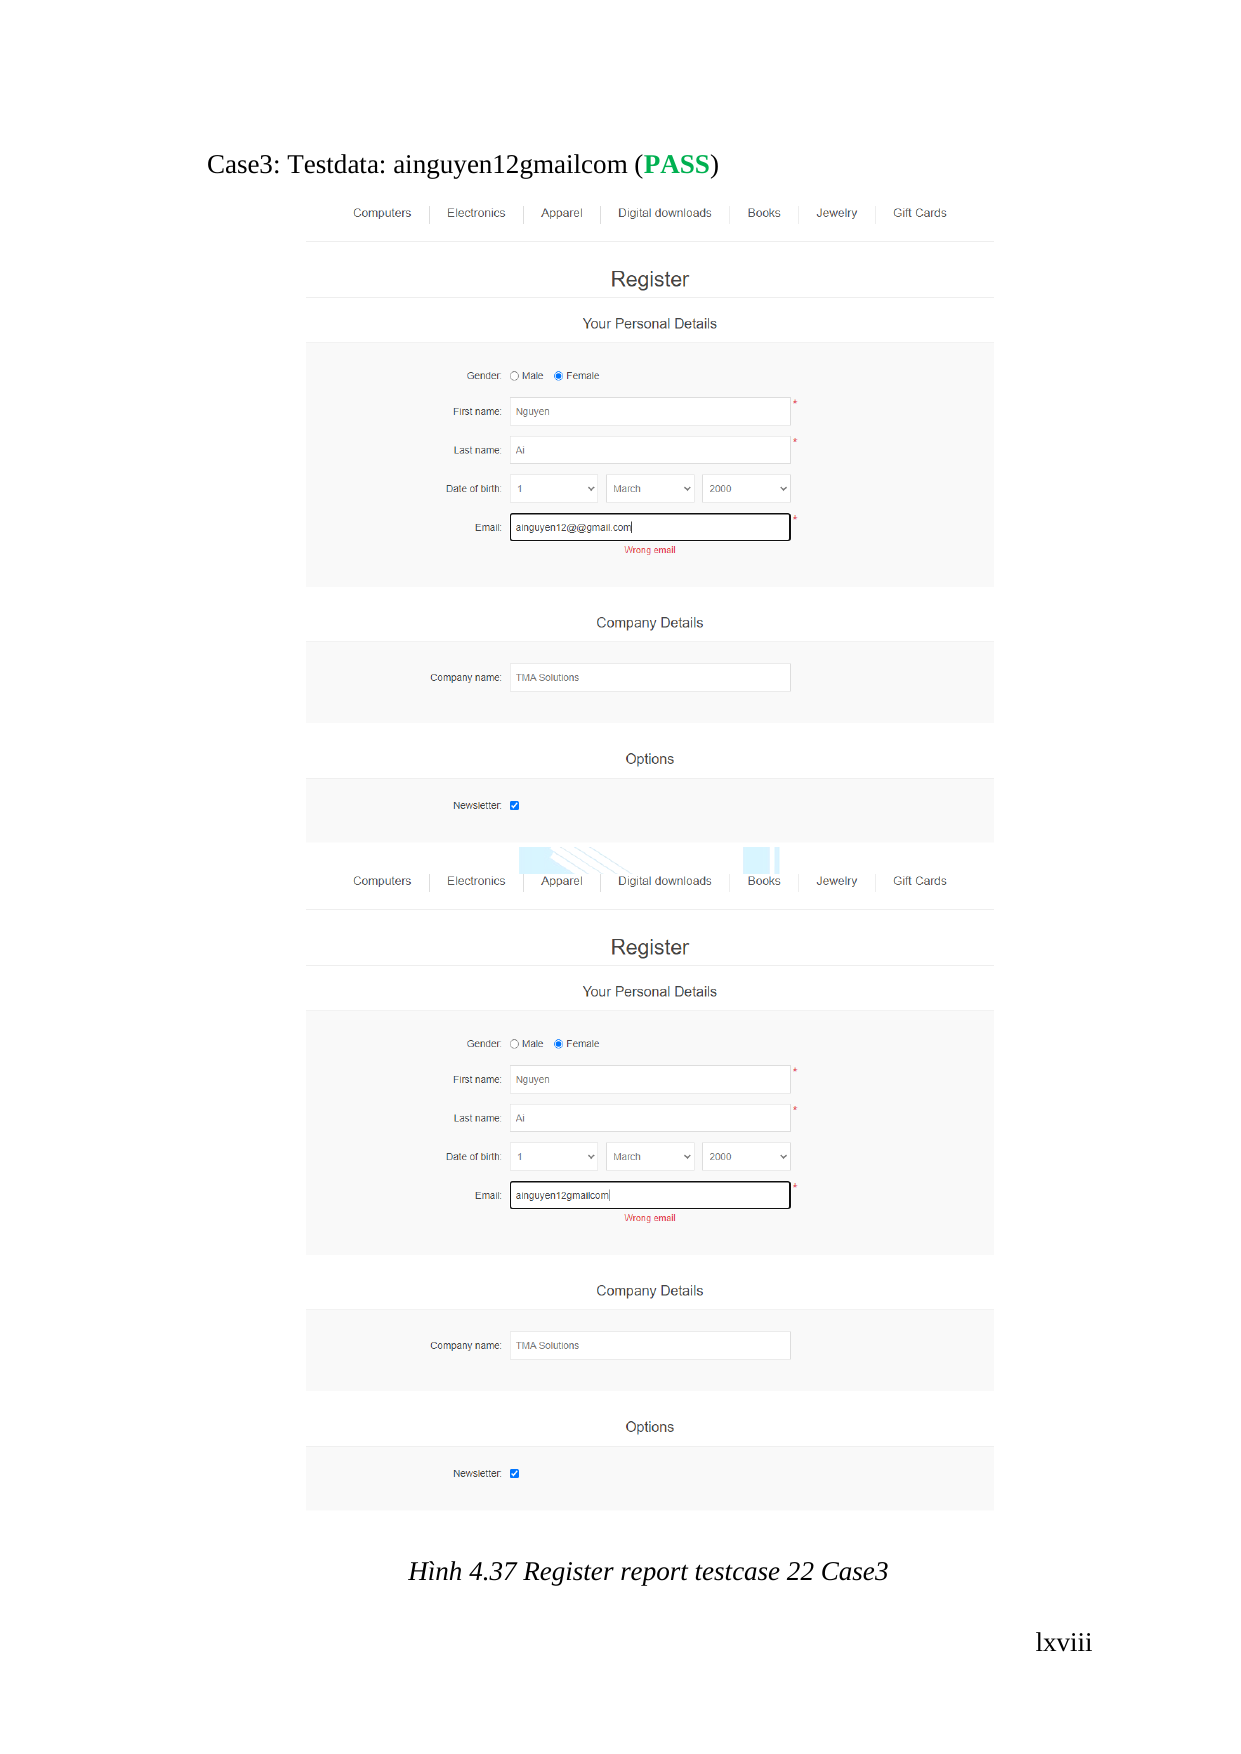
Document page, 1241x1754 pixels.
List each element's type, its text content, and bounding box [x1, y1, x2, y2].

picture [206, 206, 1093, 847]
picture [206, 874, 1093, 1515]
text Case3: Testdata: ainguyen12gmailcom (PASS) [207, 148, 1092, 179]
